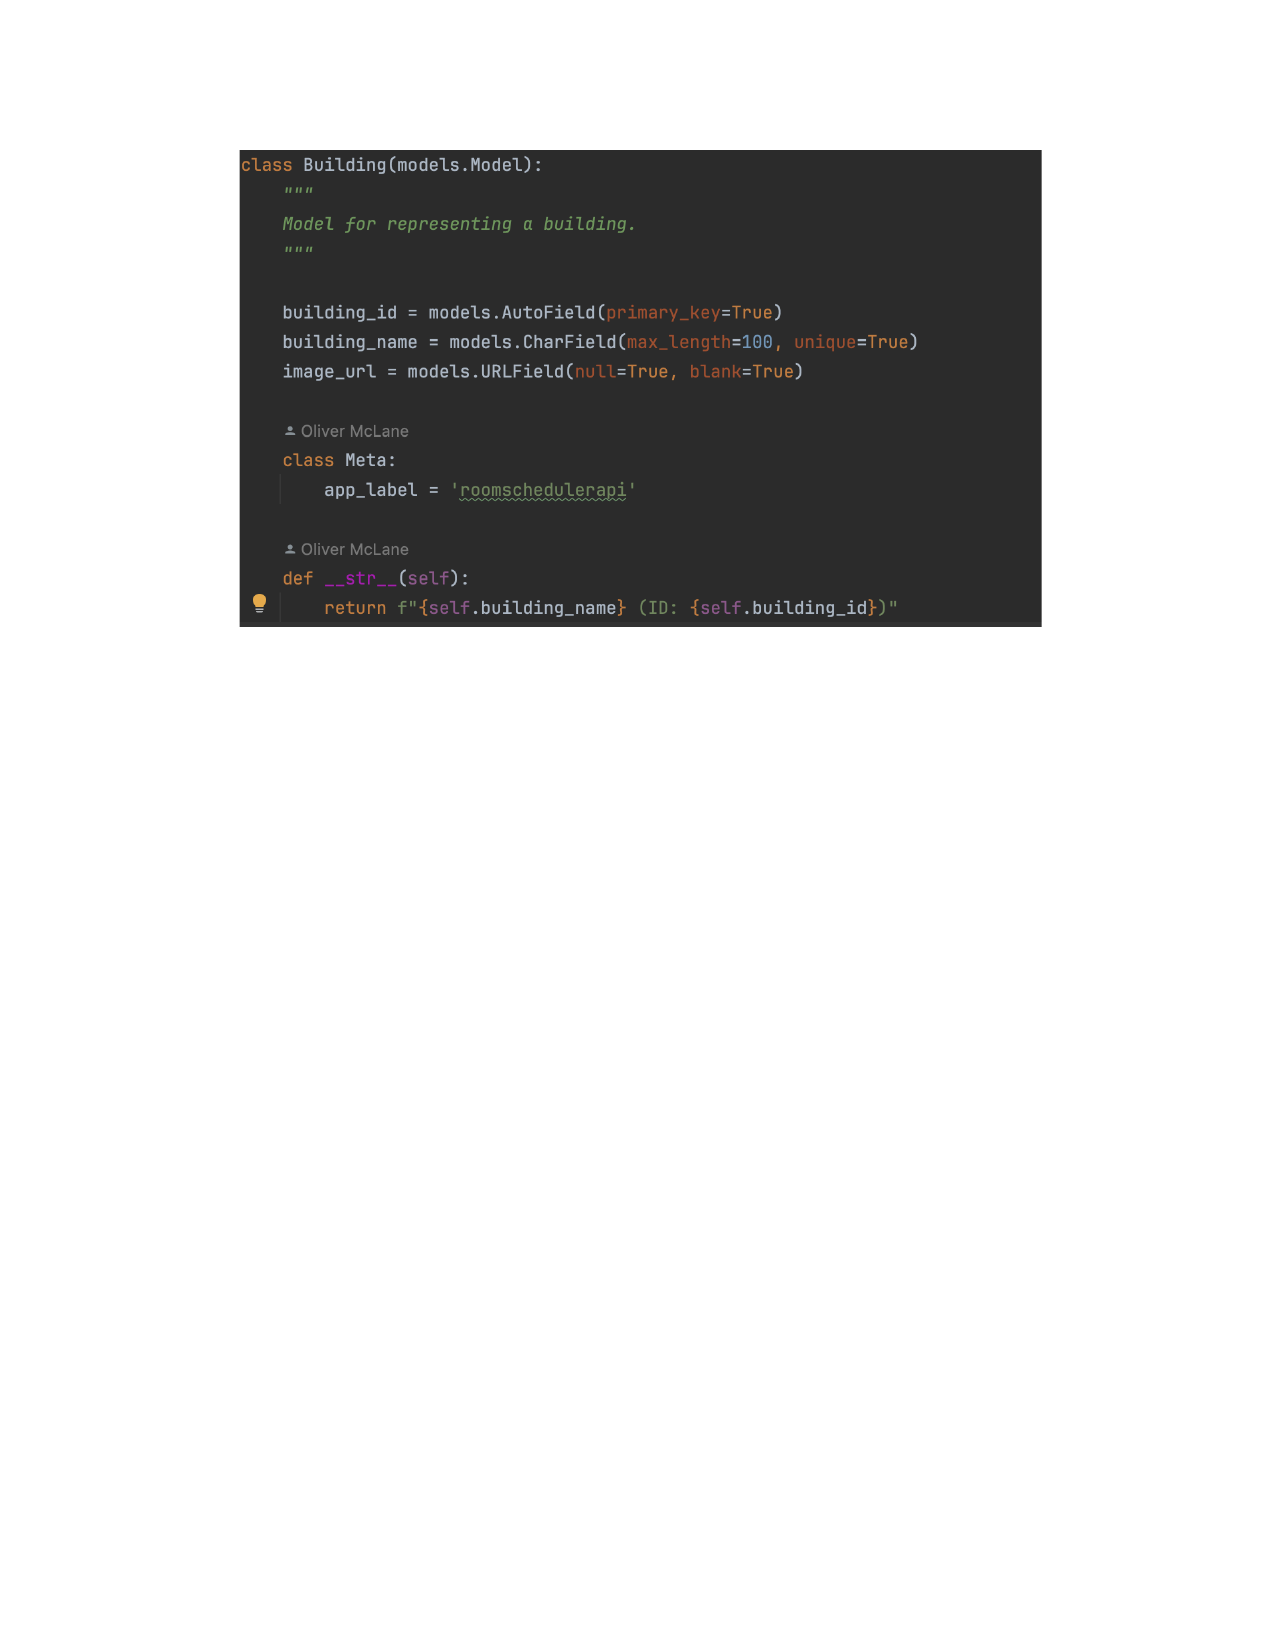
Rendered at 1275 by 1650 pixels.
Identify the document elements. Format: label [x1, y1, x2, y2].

picture [239, 150, 1042, 627]
